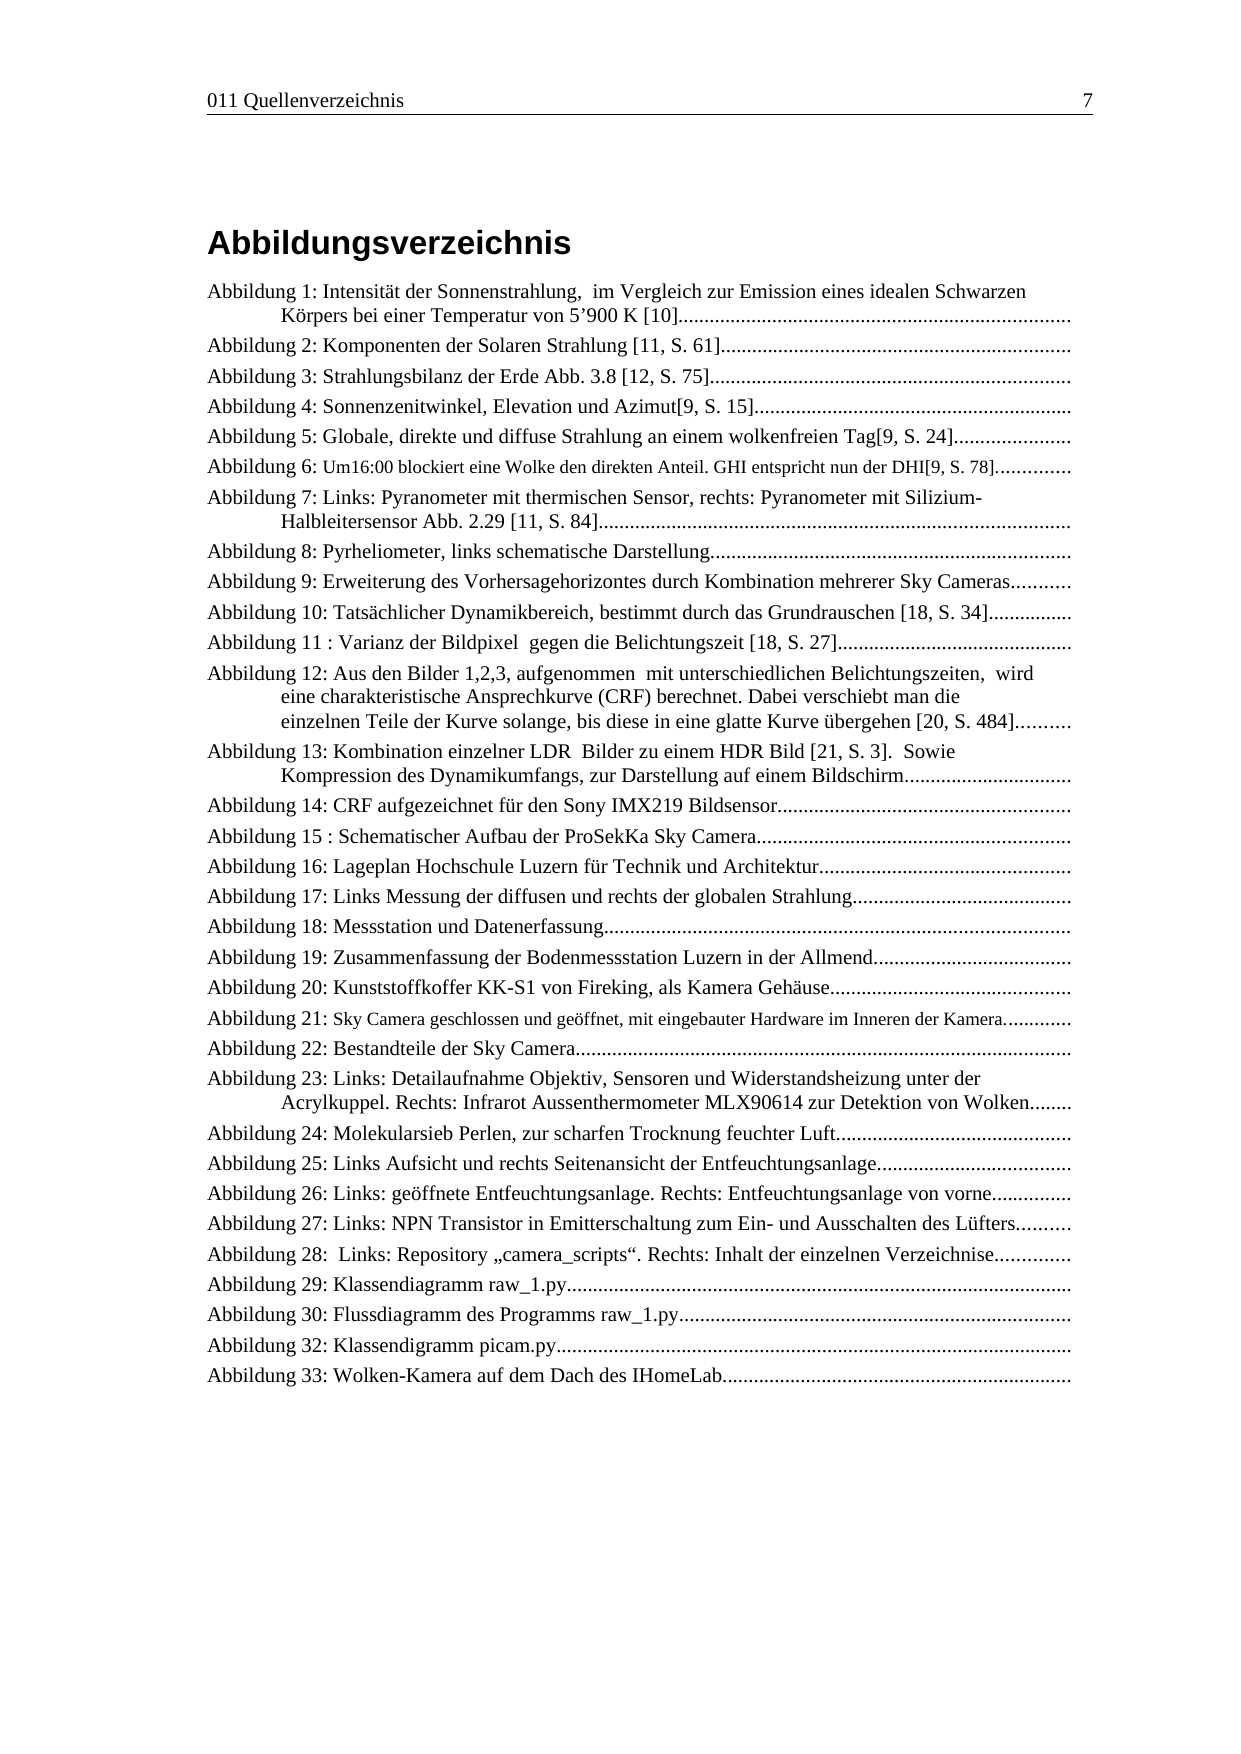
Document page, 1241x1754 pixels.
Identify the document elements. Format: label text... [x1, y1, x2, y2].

text Abbildung 1: Intensität der Sonnenstrahlung, im Vergleich zur Emission eines idealen Schwarzen Körpers bei einer Temperatur von 5’900 K [10]. 15 [207, 279, 1048, 327]
text Abbildung 15 : Schematischer Aufbau der ProSekKa Sky Camera. 37 [207, 823, 1048, 848]
text Abbildung 25: Links Aufsicht und rechts Seitenansicht der Entfeuchtungsanlage. 45 [207, 1151, 1048, 1175]
text Abbildung 18: Messstation und Datenerfassung 39 [207, 914, 1048, 938]
text Abbildung 28: Links: Repository „camera_scripts“. Rechts: Inhalt der einzelnen Verzeichnise. 47 [207, 1242, 1048, 1266]
text Abbildung 13: Kombination einzelner LDR Bilder zu einem HDR Bild [21, S. 3]. Sowie Kompression des Dynamikumfangs, zur Darstellung auf einem Bildschirm. 33 [207, 739, 1048, 787]
text Abbildung 5: Globale, direkte und diffuse Strahlung an einem wolkenfreien Tag[9, S. 24]. 17 [207, 424, 1048, 448]
text Abbildung 3: Strahlungsbilanz der Erde Abb. 3.8 [12, S. 75] 16 [207, 363, 1048, 388]
text Abbildung 24: Molekularsieb Perlen, zur scharfen Trocknung feuchter Luft. 45 [207, 1120, 1048, 1144]
text Abbildung 9: Erweiterung des Vorhersagehorizontes durch Kombination mehrerer Sky Cameras. 24 [207, 569, 1048, 593]
text Abbildung 6: Um16:00 blockiert eine Wolke den direkten Anteil. GHI entspricht nun der DHI[9, S. 78]. 18 [207, 454, 1048, 478]
text Abbildung 14: CRF aufgezeichnet für den Sony IMX219 Bildsensor. 34 [207, 793, 1048, 817]
text Abbildung 30: Flussdiagramm des Programms raw_1.py 49 [207, 1302, 1048, 1326]
text Abbildung 26: Links: geöffnete Entfeuchtungsanlage. Rechts: Entfeuchtungsanlage von vorne. 45 [207, 1181, 1048, 1205]
text Abbildung 12: Aus den Bilder 1,2,3, aufgenommen mit unterschiedlichen Belichtungszeiten, wird eine charakteristische Ansprechkurve (CRF) berechnet. Dabei verschiebt man die einzelnen Teile der Kurve solange, bis diese in eine glatte Kurve übergehen [20, S. 484]. 33 [207, 660, 1048, 733]
text Abbildung 22: Bestandteile der Sky Camera 42 [207, 1036, 1048, 1060]
text Abbildung 29: Klassendiagramm raw_1.py 49 [207, 1272, 1048, 1296]
text Abbildung 20: Kunststoffkoffer KK-S1 von Fireking, als Kamera Gehäuse. 41 [207, 975, 1048, 999]
text Abbildung 16: Lageplan Hochschule Luzern für Technik und Architektur 38 [207, 854, 1048, 878]
text Abbildung 2: Komponenten der Solaren Strahlung [11, S. 61] 16 [207, 333, 1048, 357]
text Abbildung 8: Pyrheliometer, links schematische Darstellung. 20 [207, 539, 1048, 563]
text Abbildung 7: Links: Pyranometer mit thermischen Sensor, rechts: Pyranometer mit Silizium-Halbleitersensor Abb. 2.29 [11, S. 84]. 20 [207, 485, 1048, 533]
subtitle Abbildungsverzeichnis [207, 223, 1093, 261]
text Abbildung 21: Sky Camera geschlossen und geöffnet, mit eingebauter Hardware im Inneren der Kamera. 41 [207, 1005, 1048, 1029]
text Abbildung 33: Wolken-Kamera auf dem Dach des IHomeLab. 53 [207, 1363, 1048, 1387]
text Abbildung 19: Zusammenfassung der Bodenmessstation Luzern in der Allmend. 40 [207, 945, 1048, 969]
text Abbildung 17: Links Messung der diffusen und rechts der globalen Strahlung. 39 [207, 884, 1048, 908]
text Abbildung 32: Klassendigramm picam.py 50 [207, 1333, 1048, 1357]
text Abbildung 11 : Varianz der Bildpixel gegen die Belichtungszeit [18, S. 27] 31 [207, 630, 1048, 654]
text Abbildung 10: Tatsächlicher Dynamikbereich, bestimmt durch das Grundrauschen [18, S. 34] 31 [207, 600, 1048, 624]
text Abbildung 4: Sonnenzenitwinkel, Elevation und Azimut[9, S. 15] 17 [207, 394, 1048, 418]
text Abbildung 23: Links: Detailaufnahme Objektiv, Sensoren und Widerstandsheizung unter der Acrylkuppel. Rechts: Infrarot Aussenthermometer MLX90614 zur Detektion von Wolken. 43 [207, 1066, 1048, 1114]
text Abbildung 27: Links: NPN Transistor in Emitterschaltung zum Ein- und Ausschalten des Lüfters. 46 [207, 1211, 1048, 1235]
